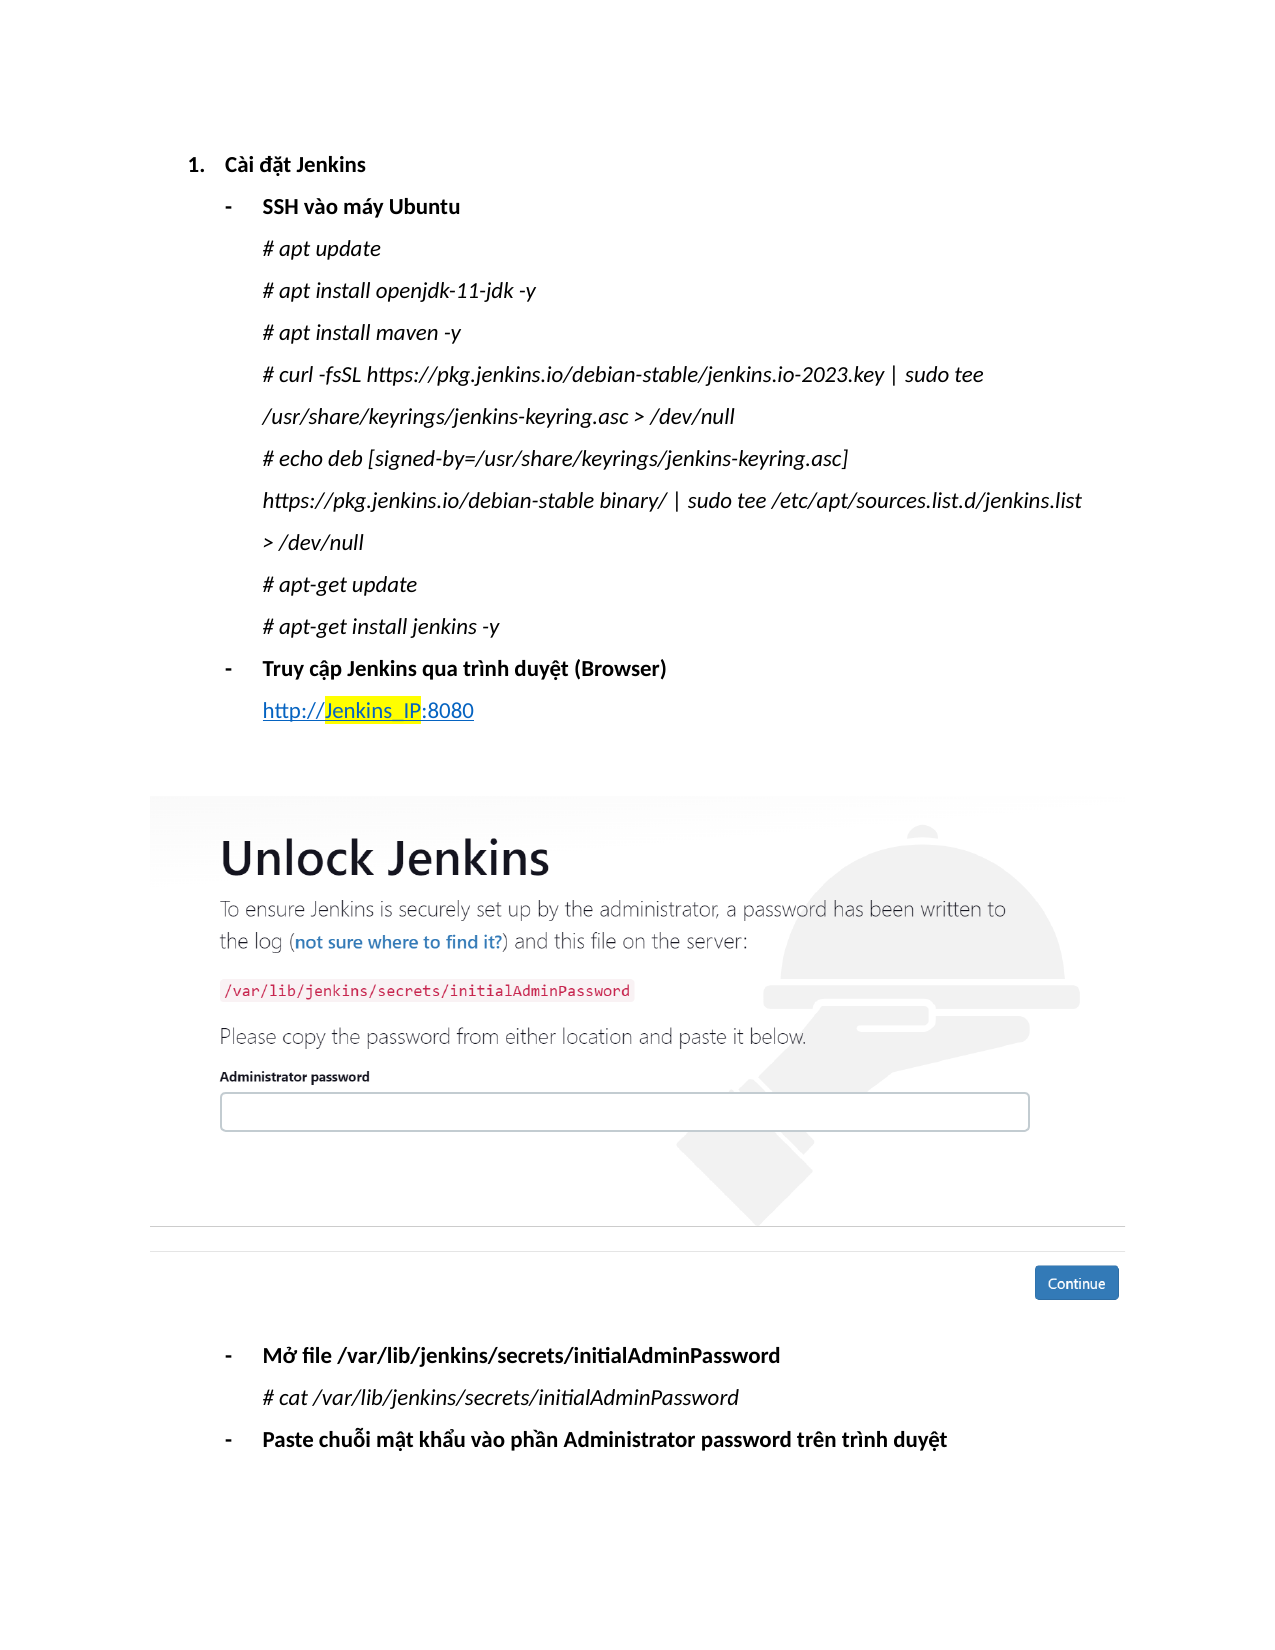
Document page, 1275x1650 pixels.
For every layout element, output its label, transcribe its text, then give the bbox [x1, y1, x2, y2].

list http://Jenkins_IP:8080 [421, 696, 1125, 724]
list # curl -fsSL https://pkg.jenkins.io/debian-stable/jenkins.io-2023.key | sudo tee /usr/share/keyrings/jenkins-keyring.asc > /dev/null [262, 360, 1125, 430]
list http://Jenkins_IP:8080 [262, 696, 325, 720]
list # echo deb [signed-by=/usr/share/keyrings/jenkins-keyring.asc] https://pkg.jenkins.io/debian-stable binary/ | sudo tee /etc/apt/sources.list.d/jenkins.list > /dev/null [262, 444, 1125, 556]
list # apt-get install jenkins -y [262, 612, 1125, 640]
list Mở file /var/lib/jenkins/secrets/initialAdminPassword [225, 1341, 1125, 1369]
list # apt update [262, 234, 1125, 262]
list # apt install maven -y [262, 318, 1125, 346]
list SSH vào máy Ubuntu [225, 192, 1125, 220]
list Cài đặt Jenkins [187, 150, 1125, 178]
list Paste chuỗi mật khẩu vào phần Administrator password trên trình duyệt [225, 1425, 1125, 1453]
list # apt-get update [262, 570, 1125, 598]
list # apt install openjdk-11-jdk -y [262, 276, 1125, 304]
list # cat /var/lib/jenkins/secrets/initialAdminPassword [262, 1383, 1125, 1411]
list Truy cập Jenkins qua trình duyệt (Browser) [225, 654, 1125, 682]
picture [150, 796, 1125, 1311]
